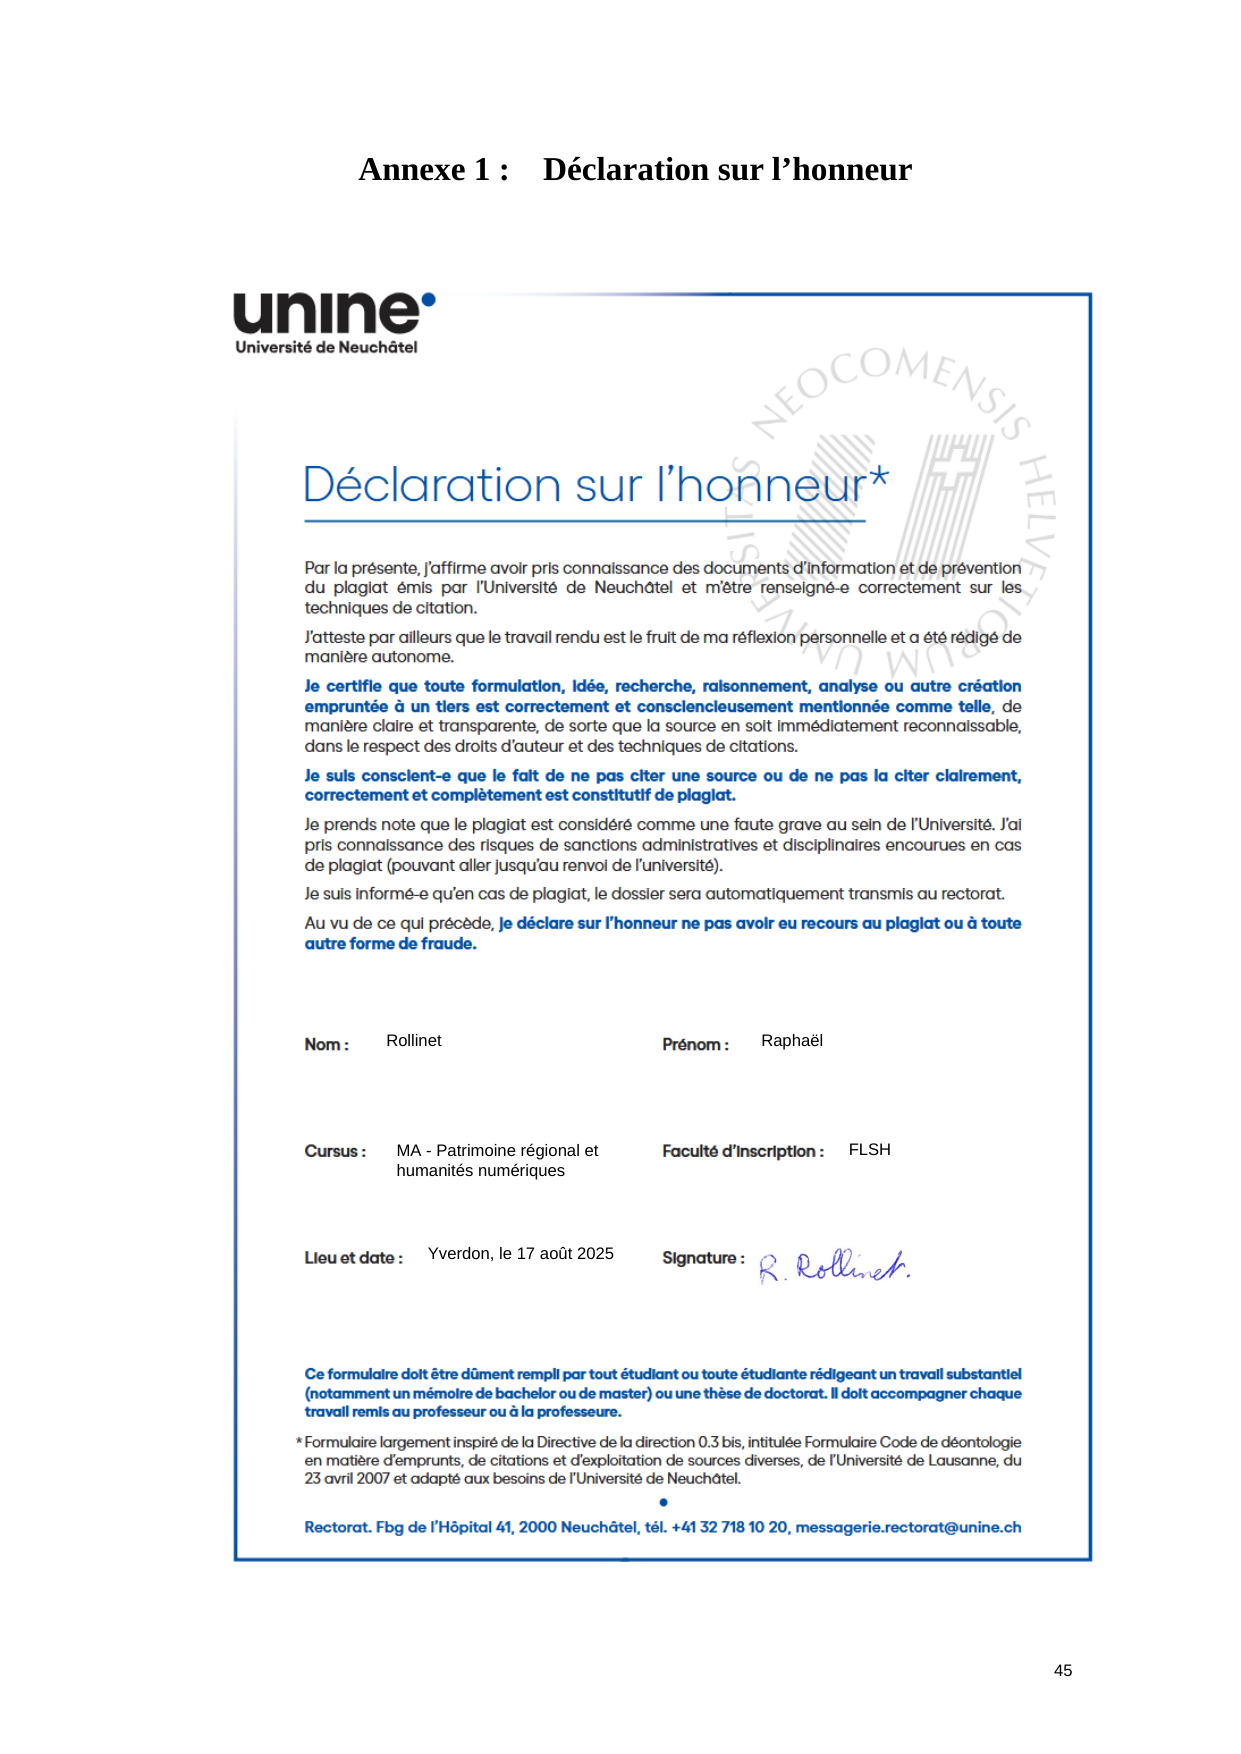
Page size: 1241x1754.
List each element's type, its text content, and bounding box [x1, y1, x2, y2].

text Déclaration sur l’honneur [177, 149, 1122, 188]
picture [177, 239, 1123, 1587]
